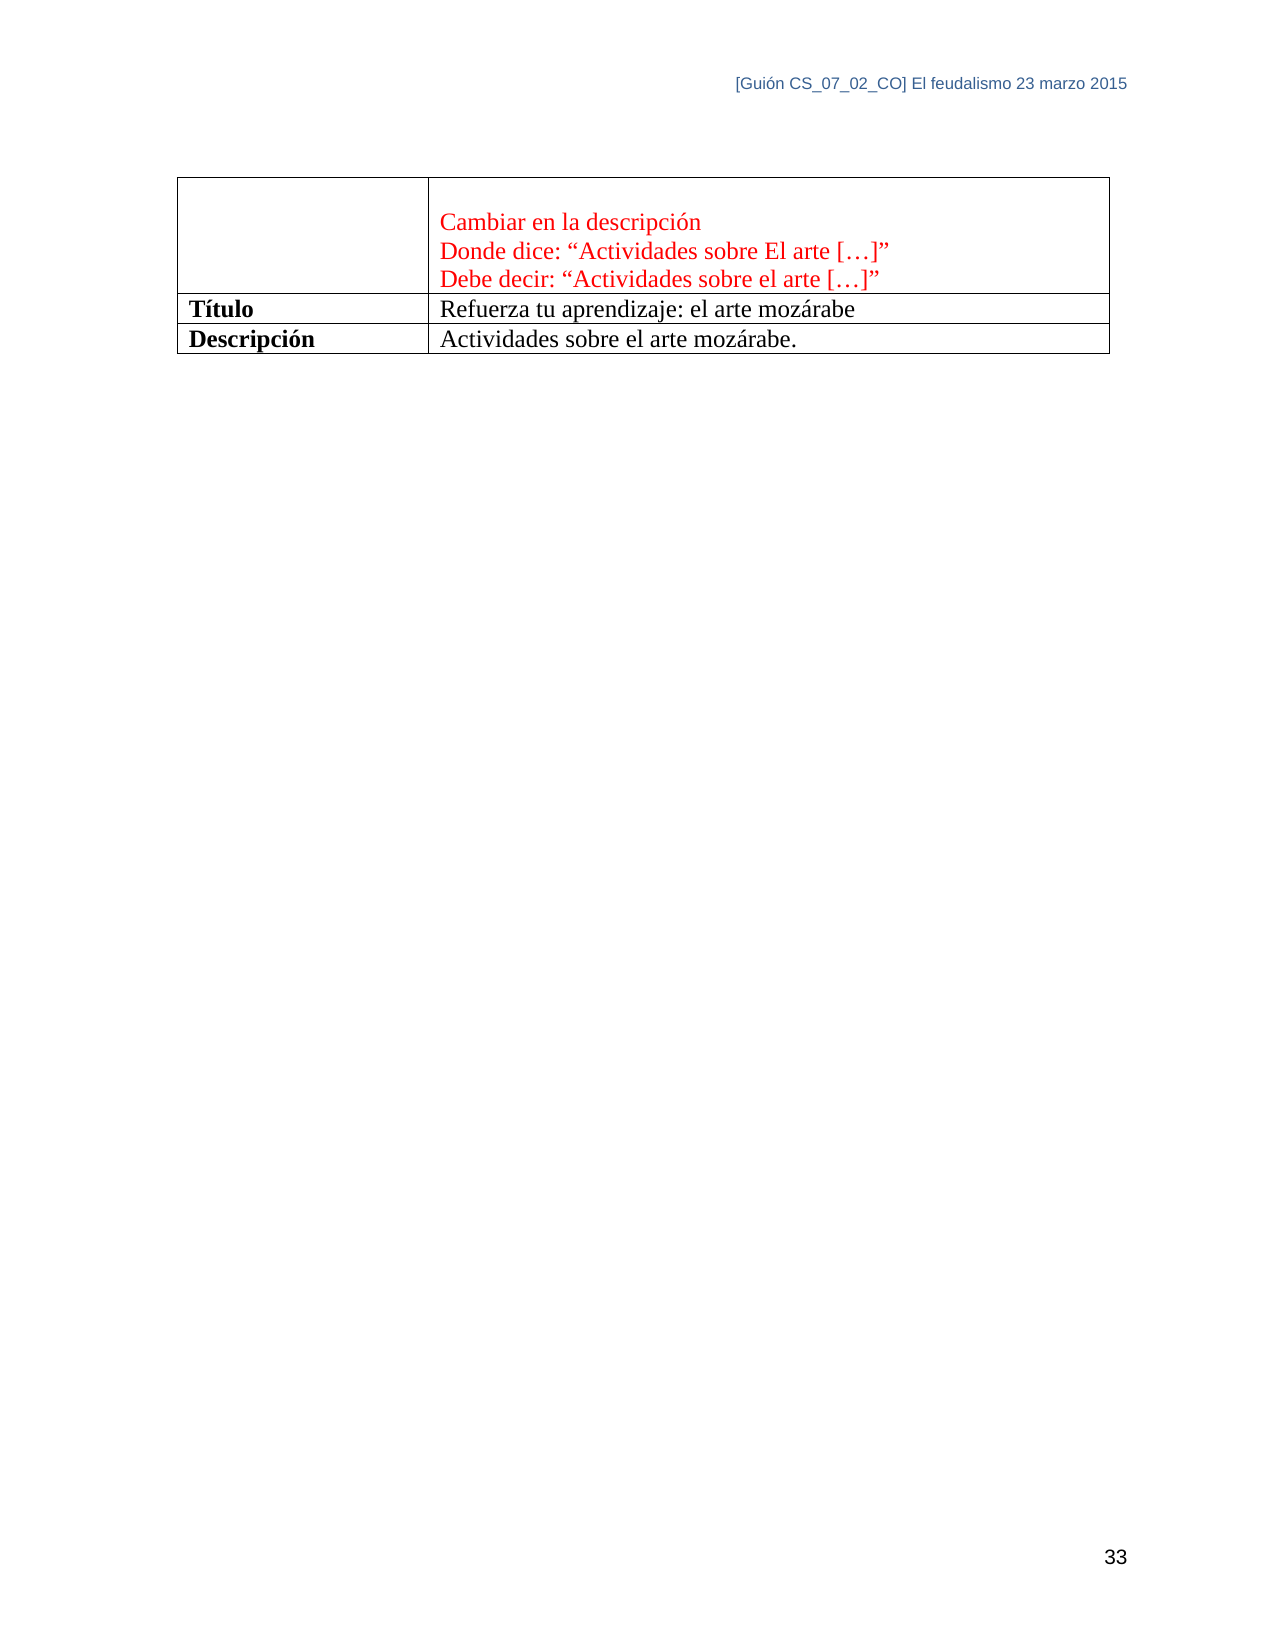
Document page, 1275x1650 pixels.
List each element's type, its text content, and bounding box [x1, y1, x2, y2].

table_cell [178, 178, 428, 293]
table_cell Título [178, 294, 428, 323]
table_cell Refuerza tu aprendizaje: el arte mozárabe [429, 294, 1109, 323]
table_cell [429, 178, 1109, 293]
table_cell Descripción [178, 324, 428, 353]
table_cell Actividades sobre el arte mozárabe. [429, 324, 1109, 353]
